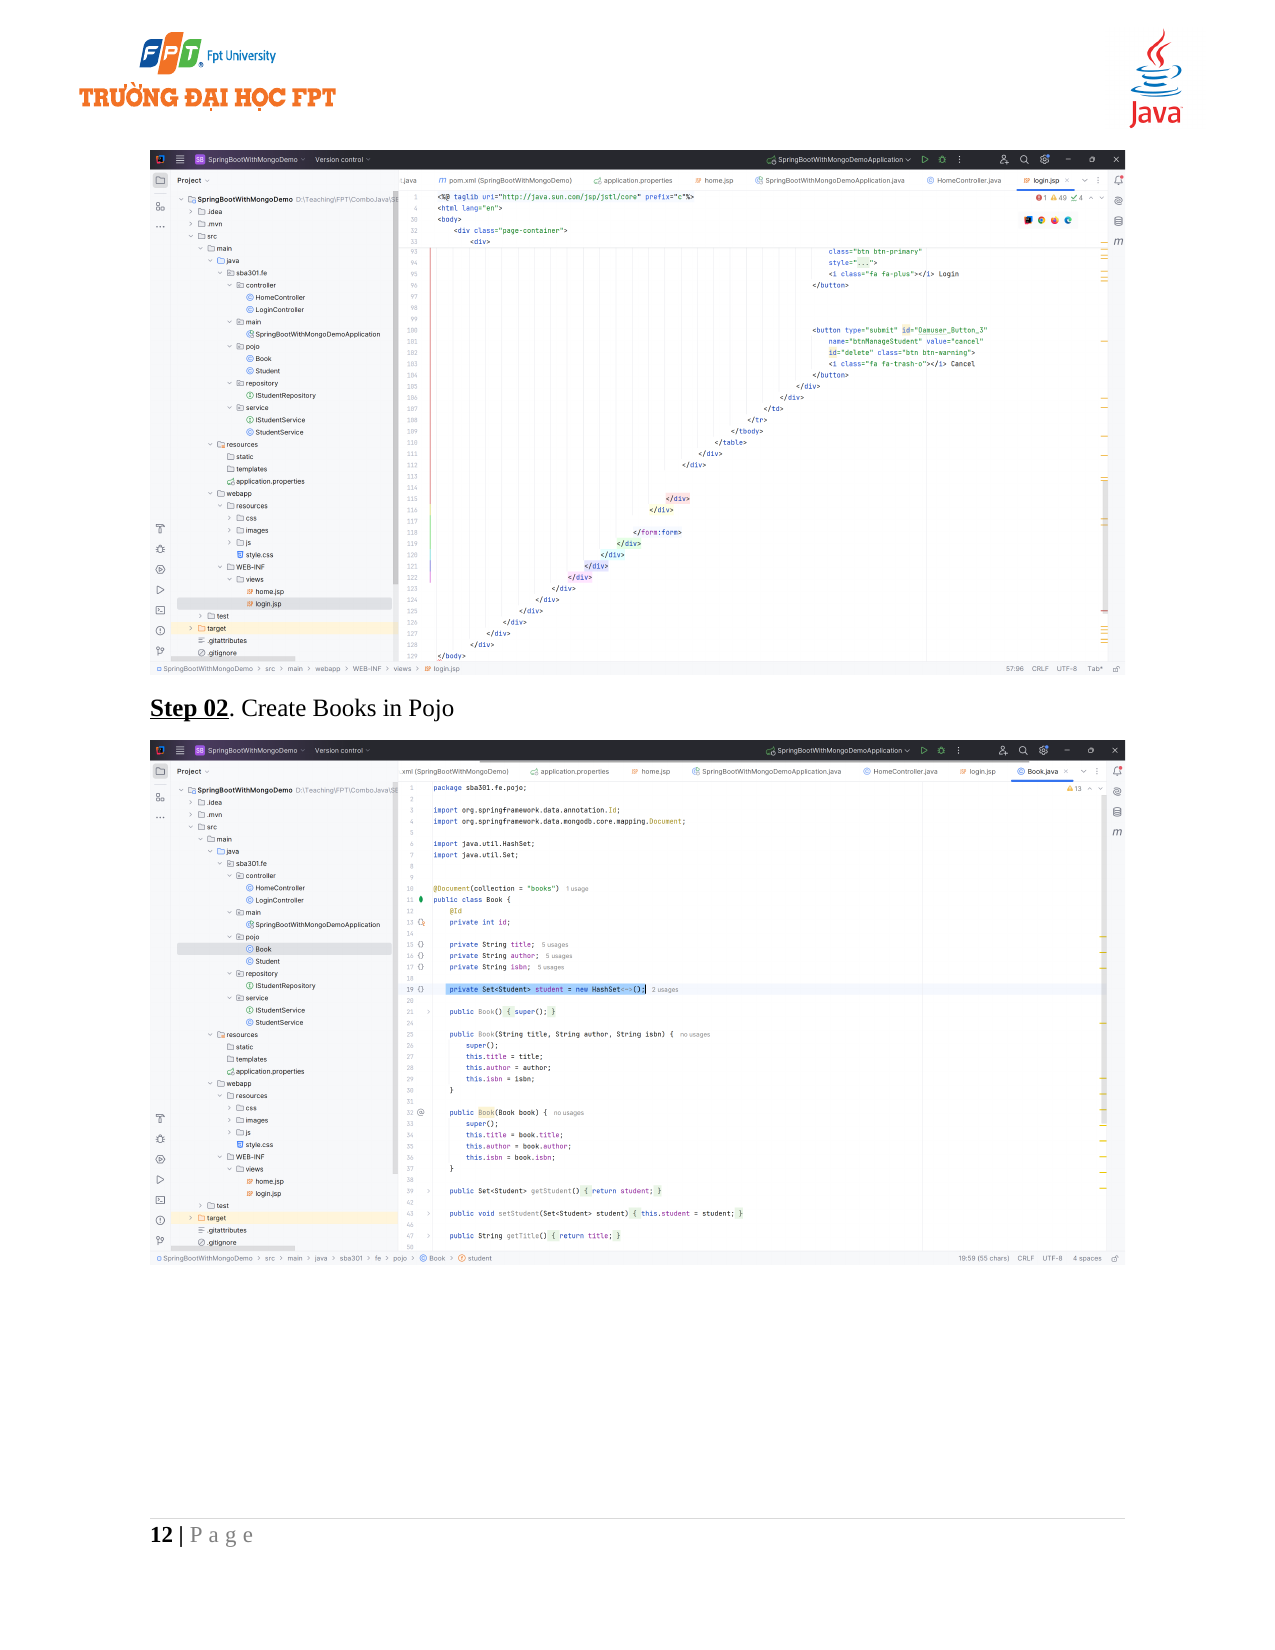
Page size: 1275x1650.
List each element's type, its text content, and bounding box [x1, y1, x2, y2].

picture [150, 150, 1125, 675]
picture [1105, 27, 1207, 129]
picture [150, 740, 1125, 1265]
text Step 02. Create Books in Pojo [150, 693, 1125, 722]
